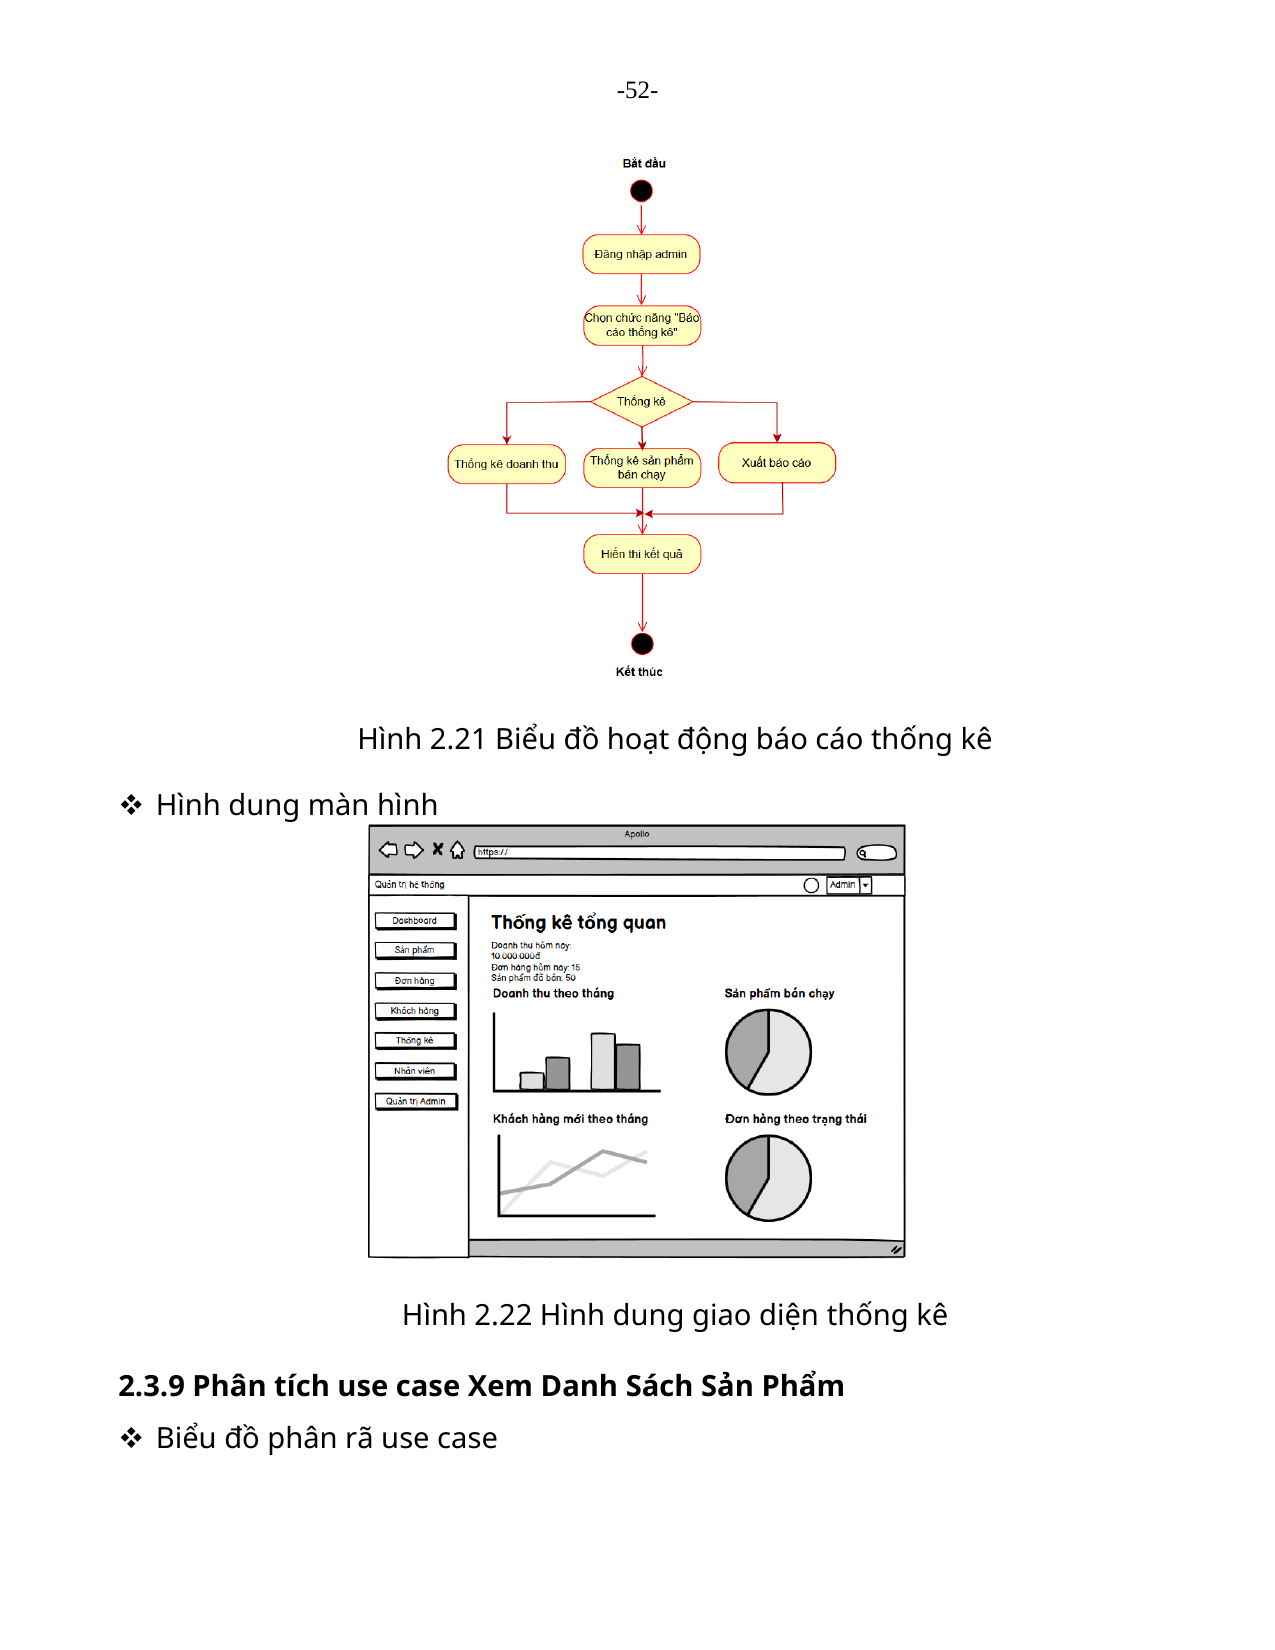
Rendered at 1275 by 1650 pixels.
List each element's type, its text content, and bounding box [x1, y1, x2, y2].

subtitle 2.3.9 Phân tích use case Xem Danh Sách Sản Phẩm [118, 1365, 1157, 1405]
picture [360, 824, 915, 1269]
text Hình 2.22 Hình dung giao diện thống kê [193, 1295, 1157, 1334]
picture [397, 147, 878, 693]
text Hình 2.21 Biểu đồ hoạt động báo cáo thống kê [193, 718, 1157, 758]
list Hình dung màn hình [118, 785, 1157, 824]
list Biểu đồ phân rã use case [118, 1417, 1157, 1457]
